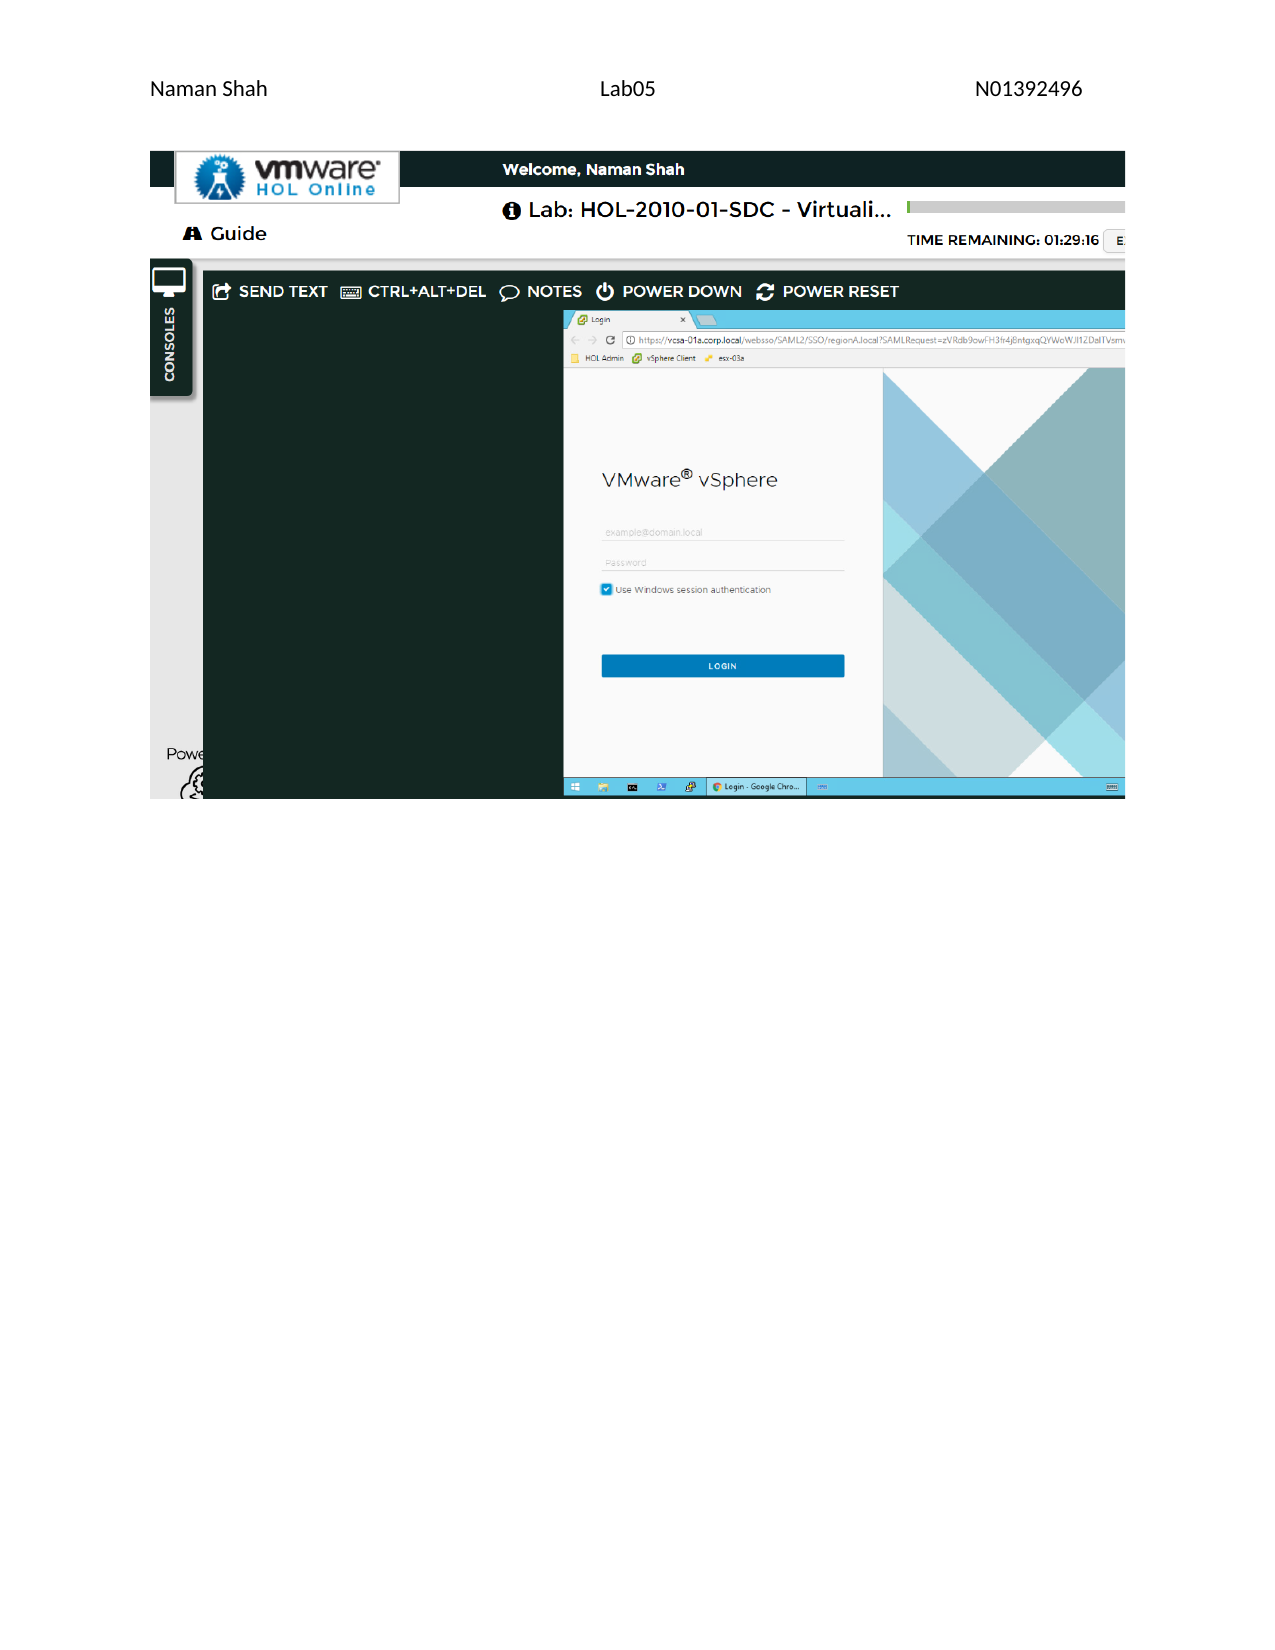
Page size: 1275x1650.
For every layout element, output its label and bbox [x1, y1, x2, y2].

picture [150, 150, 1125, 799]
